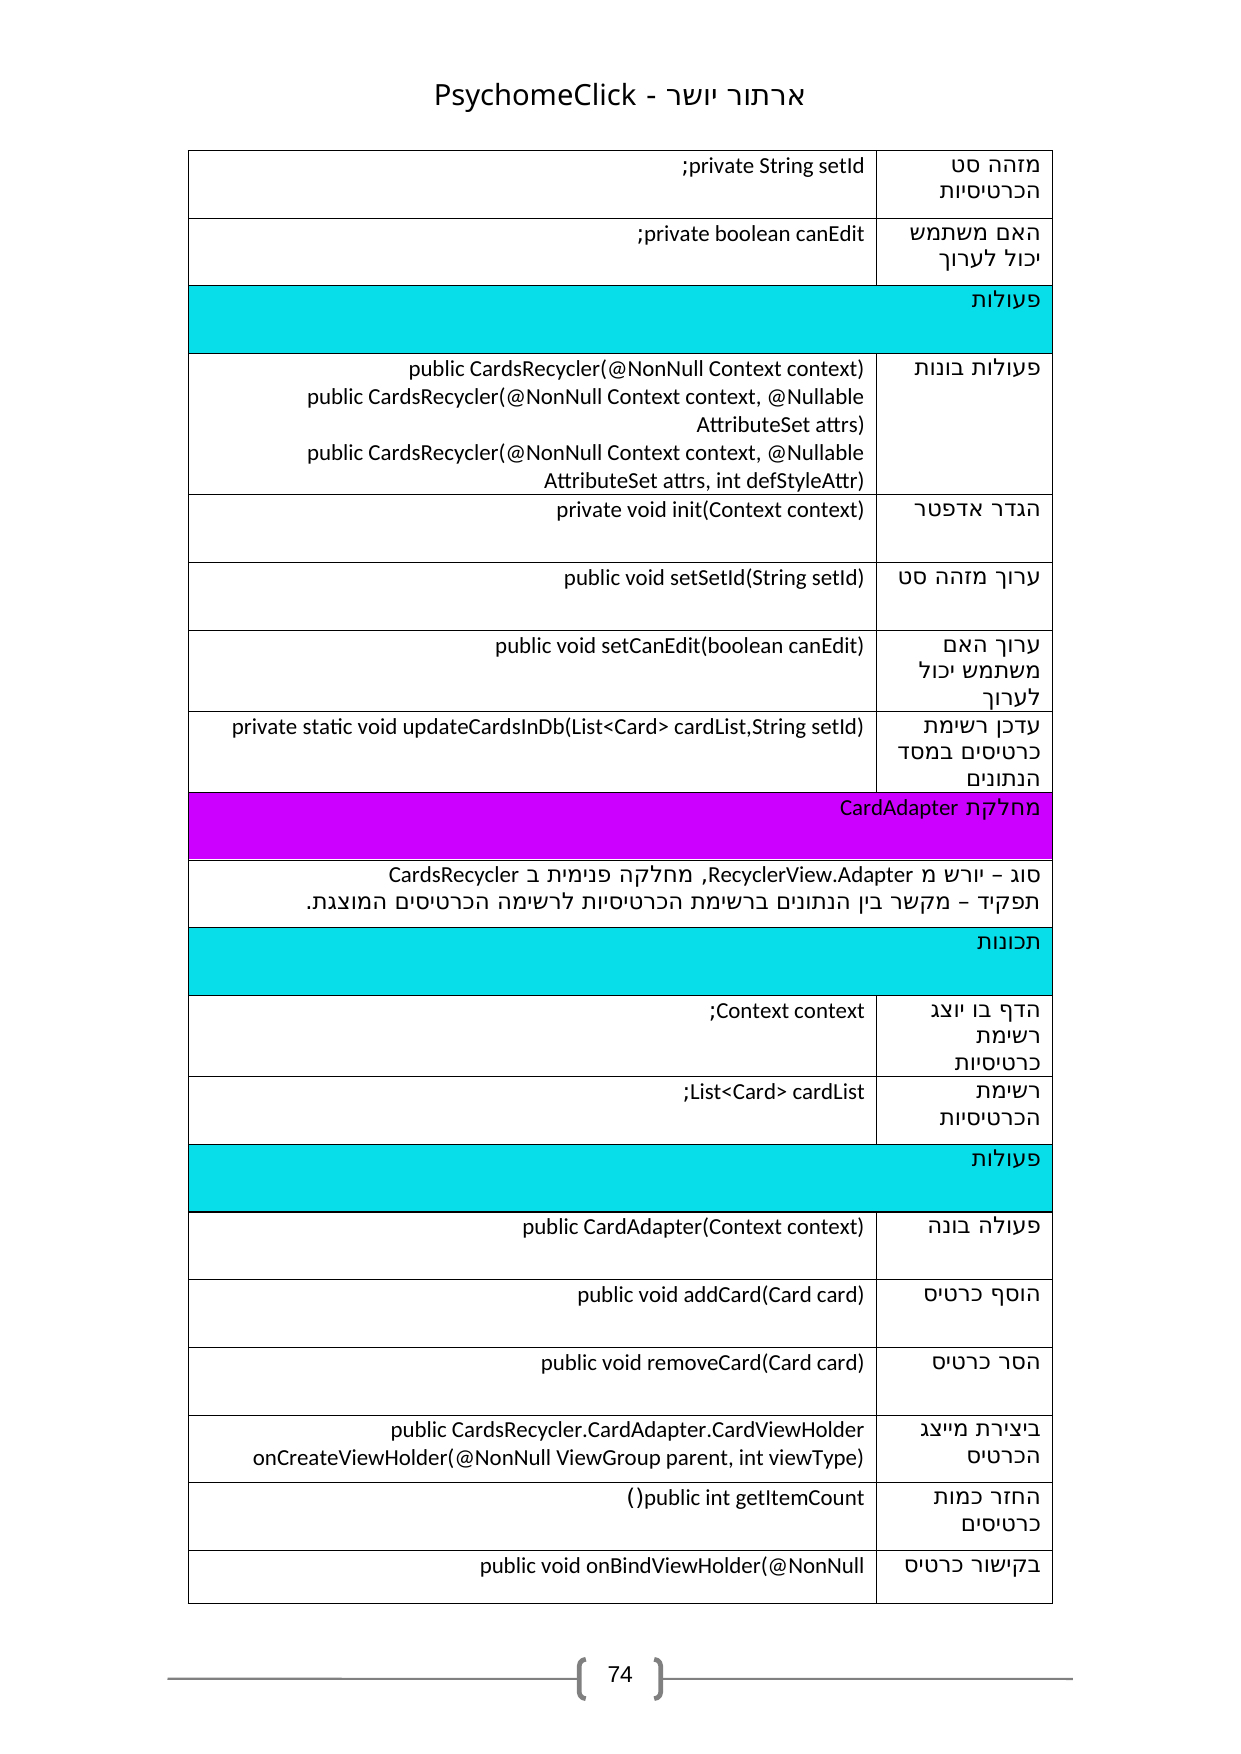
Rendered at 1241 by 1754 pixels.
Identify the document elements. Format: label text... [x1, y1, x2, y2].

table_cell הוסף כרטיס [877, 1280, 1052, 1347]
table_cell List<Card> cardList; [189, 1077, 876, 1144]
table_cell public CardsRecycler.CardAdapter.CardViewHolder onCreateViewHolder(@NonNull ViewGroup parent, int viewType) [189, 1416, 876, 1482]
table_cell עדכן רשימת כרטיסים במסד הנתונים [877, 712, 1052, 792]
table_cell פעולה בונה [877, 1213, 1052, 1279]
table_cell ביצירת מייצג הכרטיס [877, 1416, 1052, 1482]
table_cell private static void updateCardsInDb(List<Card> cardList,String setId) [189, 712, 876, 792]
table_cell public void setCanEdit(boolean canEdit) [189, 631, 876, 711]
table_cell public int getItemCount() [189, 1483, 876, 1550]
table_cell תכונות [189, 928, 1052, 995]
table_cell public void addCard(Card card) [189, 1280, 876, 1347]
table_cell פעולות [189, 286, 1052, 353]
table_cell פעולות [189, 1145, 1052, 1211]
table_cell האם משתמש יכול לערוך [877, 219, 1052, 285]
table_cell רשימת הכרטיסיות [877, 1077, 1052, 1144]
table_cell private void init(Context context) [189, 495, 876, 562]
table_cell ערוך מזהה סט [877, 563, 1052, 630]
table_cell Context context; [189, 996, 876, 1076]
table_cell public void removeCard(Card card) [189, 1348, 876, 1414]
table_cell הסר כרטיס [877, 1348, 1052, 1414]
table_cell public void setSetId(String setId) [189, 563, 876, 630]
table_cell ערוך האם משתמש יכול לערוך [877, 631, 1052, 711]
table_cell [877, 1551, 1052, 1603]
table_cell private String setId; [189, 151, 876, 218]
table_cell private boolean canEdit; [189, 219, 876, 285]
table_cell סוג – יורש מ RecyclerView.Adapter, מחלקה פנימית ב CardsRecycler תפקיד – מקשר בין הנתונים ברשימת הכרטיסיות לרשימה הכרטיסים המוצגת. [189, 861, 1052, 927]
table_cell החזר כמות כרטיסים [877, 1483, 1052, 1550]
table_cell מזהה סט הכרטיסיות [877, 151, 1052, 218]
table_cell פעולות בונות [877, 354, 1052, 494]
table_cell מחלקת CardAdapter [189, 793, 1052, 859]
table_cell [189, 1551, 876, 1603]
table_cell public CardsRecycler(@NonNull Context context) public CardsRecycler(@NonNull Context context, @Nullable AttributeSet attrs) public CardsRecycler(@NonNull Context context, @Nullable AttributeSet attrs, int defStyleAttr) [189, 354, 876, 494]
table_cell הגדר אדפטר [877, 495, 1052, 562]
table_cell הדף בו יוצג רשימת כרטיסיות [877, 996, 1052, 1076]
table_cell public CardAdapter(Context context) [189, 1213, 876, 1279]
